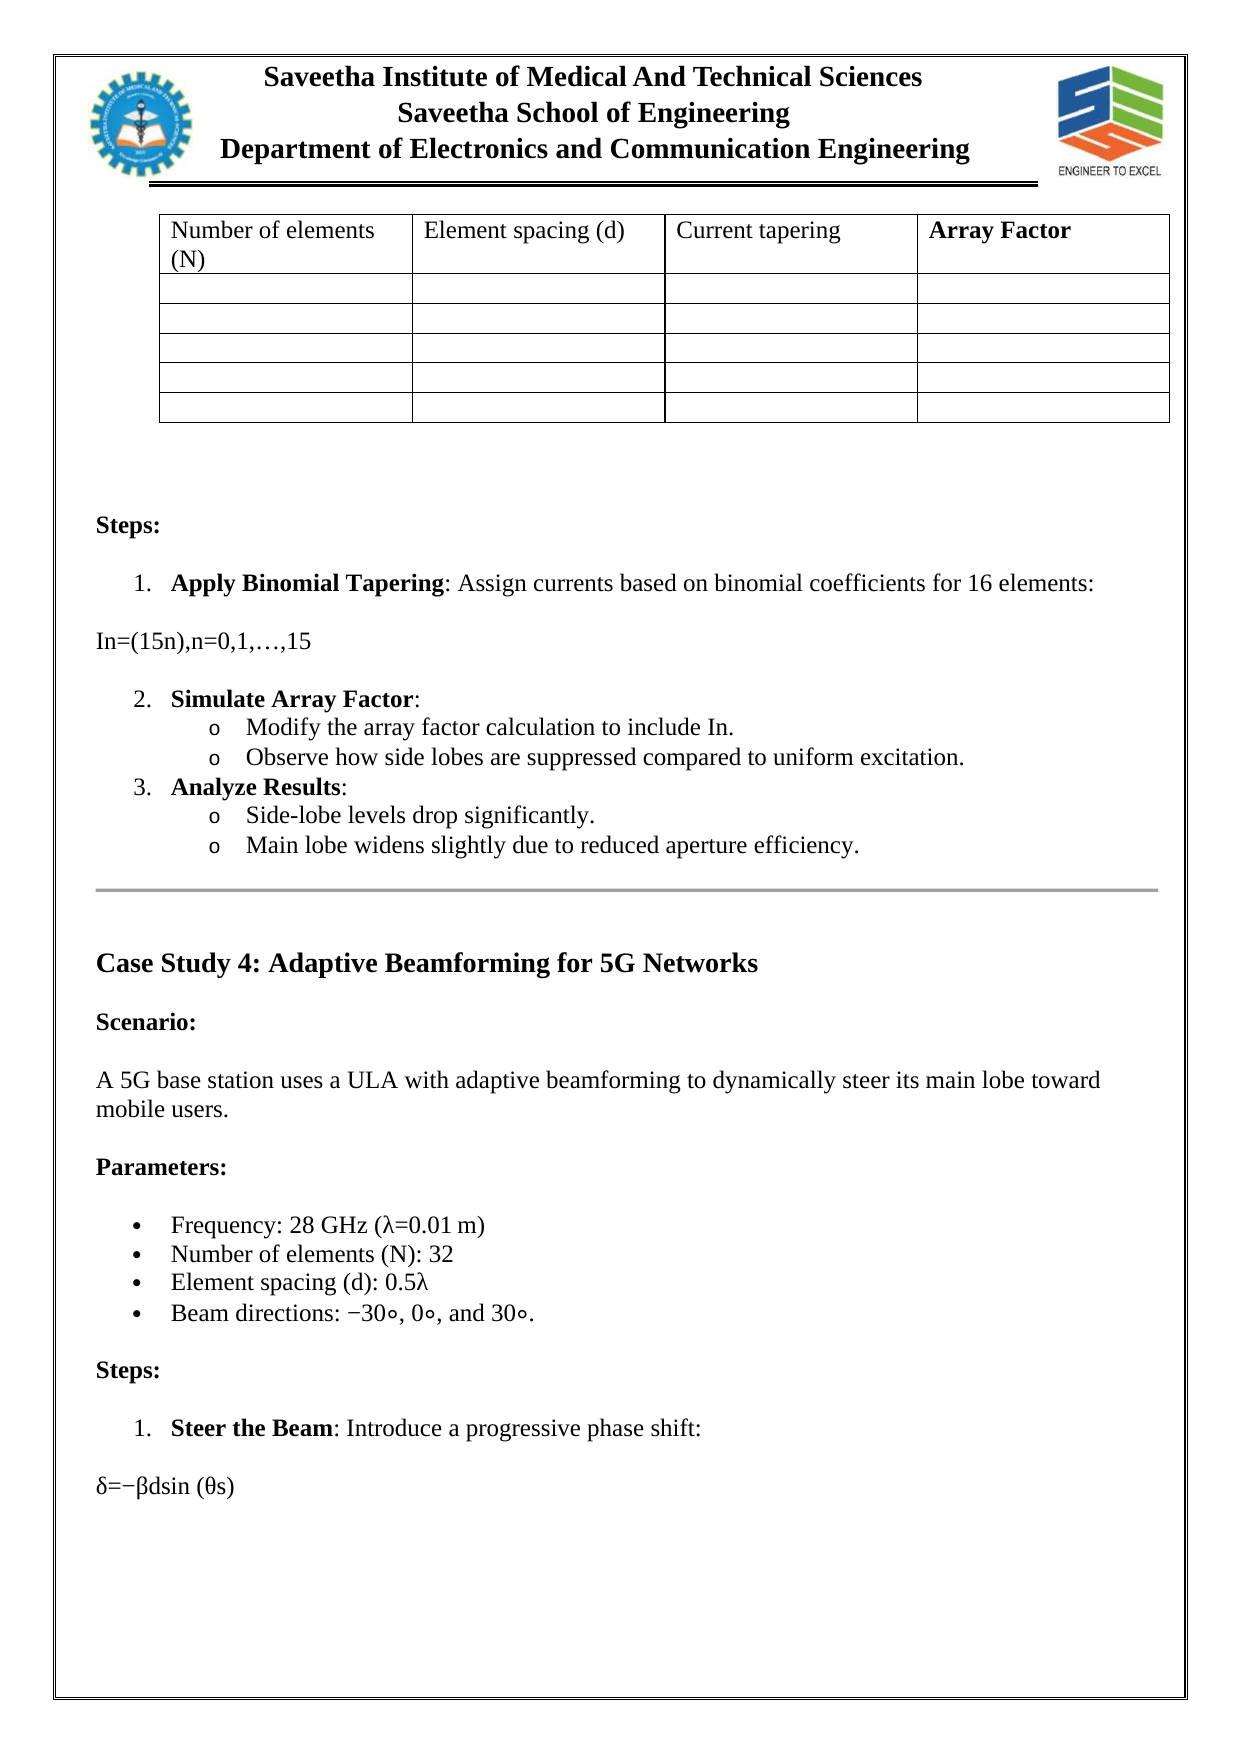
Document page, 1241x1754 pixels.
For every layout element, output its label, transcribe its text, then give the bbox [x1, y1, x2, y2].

picture [88, 70, 197, 179]
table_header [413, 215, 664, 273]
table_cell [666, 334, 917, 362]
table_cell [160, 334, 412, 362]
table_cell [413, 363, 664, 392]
text A 5G base station uses a ULA with adaptive beamforming to dynamically steer its main lobe toward mobile users. [96, 1065, 1158, 1123]
text Case Study 4: Adaptive Beamforming for 5G Networks [96, 946, 1158, 978]
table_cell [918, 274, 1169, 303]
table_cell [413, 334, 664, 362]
list Main lobe widens slightly due to reduced aperture efficiency. [208, 830, 1158, 859]
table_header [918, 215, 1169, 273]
text Steps: [96, 510, 1158, 539]
list Beam directions: −30∘, 0∘, and 30∘. [133, 1296, 1158, 1326]
text δ=−βdsin (θs) [96, 1471, 1158, 1500]
text Parameters: [96, 1152, 1158, 1181]
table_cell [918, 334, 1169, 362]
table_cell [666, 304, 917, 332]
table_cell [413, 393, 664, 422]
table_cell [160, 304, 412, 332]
list Simulate Array Factor: [133, 684, 1158, 712]
list Analyze Results: [133, 772, 1158, 800]
list Element spacing (d): 0.5λ [133, 1267, 1158, 1296]
list Observe how side lobes are suppressed compared to uniform excitation. [208, 742, 1158, 772]
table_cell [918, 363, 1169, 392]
text Steps: [96, 1356, 1158, 1384]
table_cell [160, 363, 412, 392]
text Scenario: [96, 1007, 1158, 1036]
list Modify the array factor calculation to include In. [208, 712, 1158, 742]
list Frequency: 28 GHz (λ=0.01 m) [133, 1210, 1158, 1239]
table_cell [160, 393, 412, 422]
list Apply Binomial Tapering: Assign currents based on binomial coefficients for 16 elements: [133, 568, 1158, 597]
list Side-lobe levels drop significantly. [208, 800, 1158, 830]
list Steer the Beam: Introduce a progressive phase shift: [133, 1413, 1158, 1442]
picture [1056, 64, 1164, 179]
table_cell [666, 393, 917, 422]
list Number of elements (N): 32 [133, 1239, 1158, 1267]
text In=(15n),n=0,1,…,15 [96, 626, 1158, 654]
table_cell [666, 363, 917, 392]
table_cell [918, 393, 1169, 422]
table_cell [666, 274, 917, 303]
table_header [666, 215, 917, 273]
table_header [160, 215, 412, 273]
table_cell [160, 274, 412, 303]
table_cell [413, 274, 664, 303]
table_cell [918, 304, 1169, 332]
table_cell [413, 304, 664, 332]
